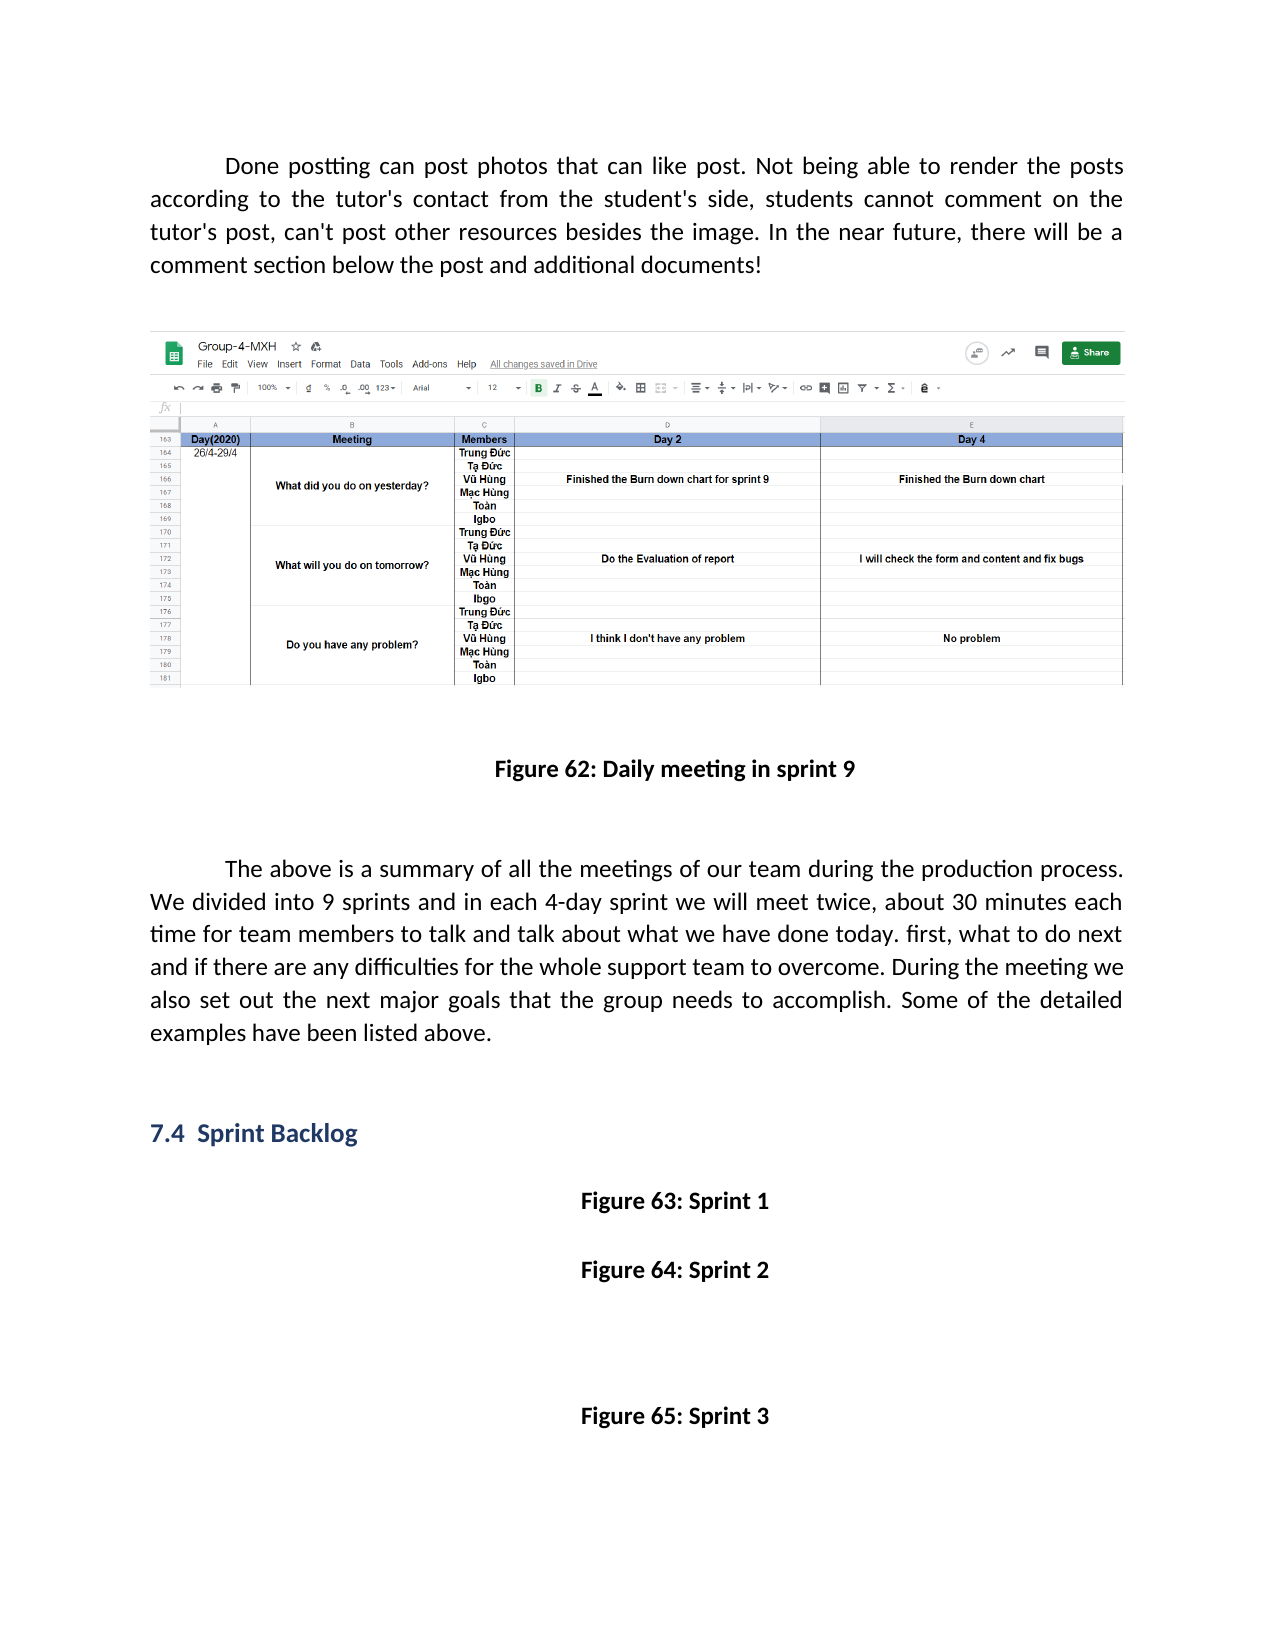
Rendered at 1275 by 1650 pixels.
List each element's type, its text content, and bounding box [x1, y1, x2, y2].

text Figure 63: Sprint 1 [150, 1185, 1125, 1216]
text Figure 65: Sprint 3 [150, 1400, 1125, 1430]
text Done postting can post photos that can like post. Not being able to render the posts according to the tutor's contact from the student's side, students cannot comment on the tutor's post, can't post other resources besides the image. In the near future, there will be a comment section below the post and additional documents! [150, 150, 1125, 279]
picture [150, 331, 1125, 688]
text The above is a summary of all the meetings of our team during the production process. We divided into 9 sprints and in each 4-day sprint we will meet twice, about 30 minutes each time for team members to talk and talk about what we have done today. first, what to do next and if there are any difficulties for the whole support team to overcome. During the meeting we also set out the next major goals that the group needs to accomplish. Some of the detailed examples have been listed above. [150, 853, 1125, 1048]
text Figure 64: Sprint 2 [150, 1254, 1125, 1284]
text Figure 62: Daily meeting in sprint 9 [150, 754, 1125, 784]
subtitle Sprint Backlog [150, 1117, 1125, 1149]
